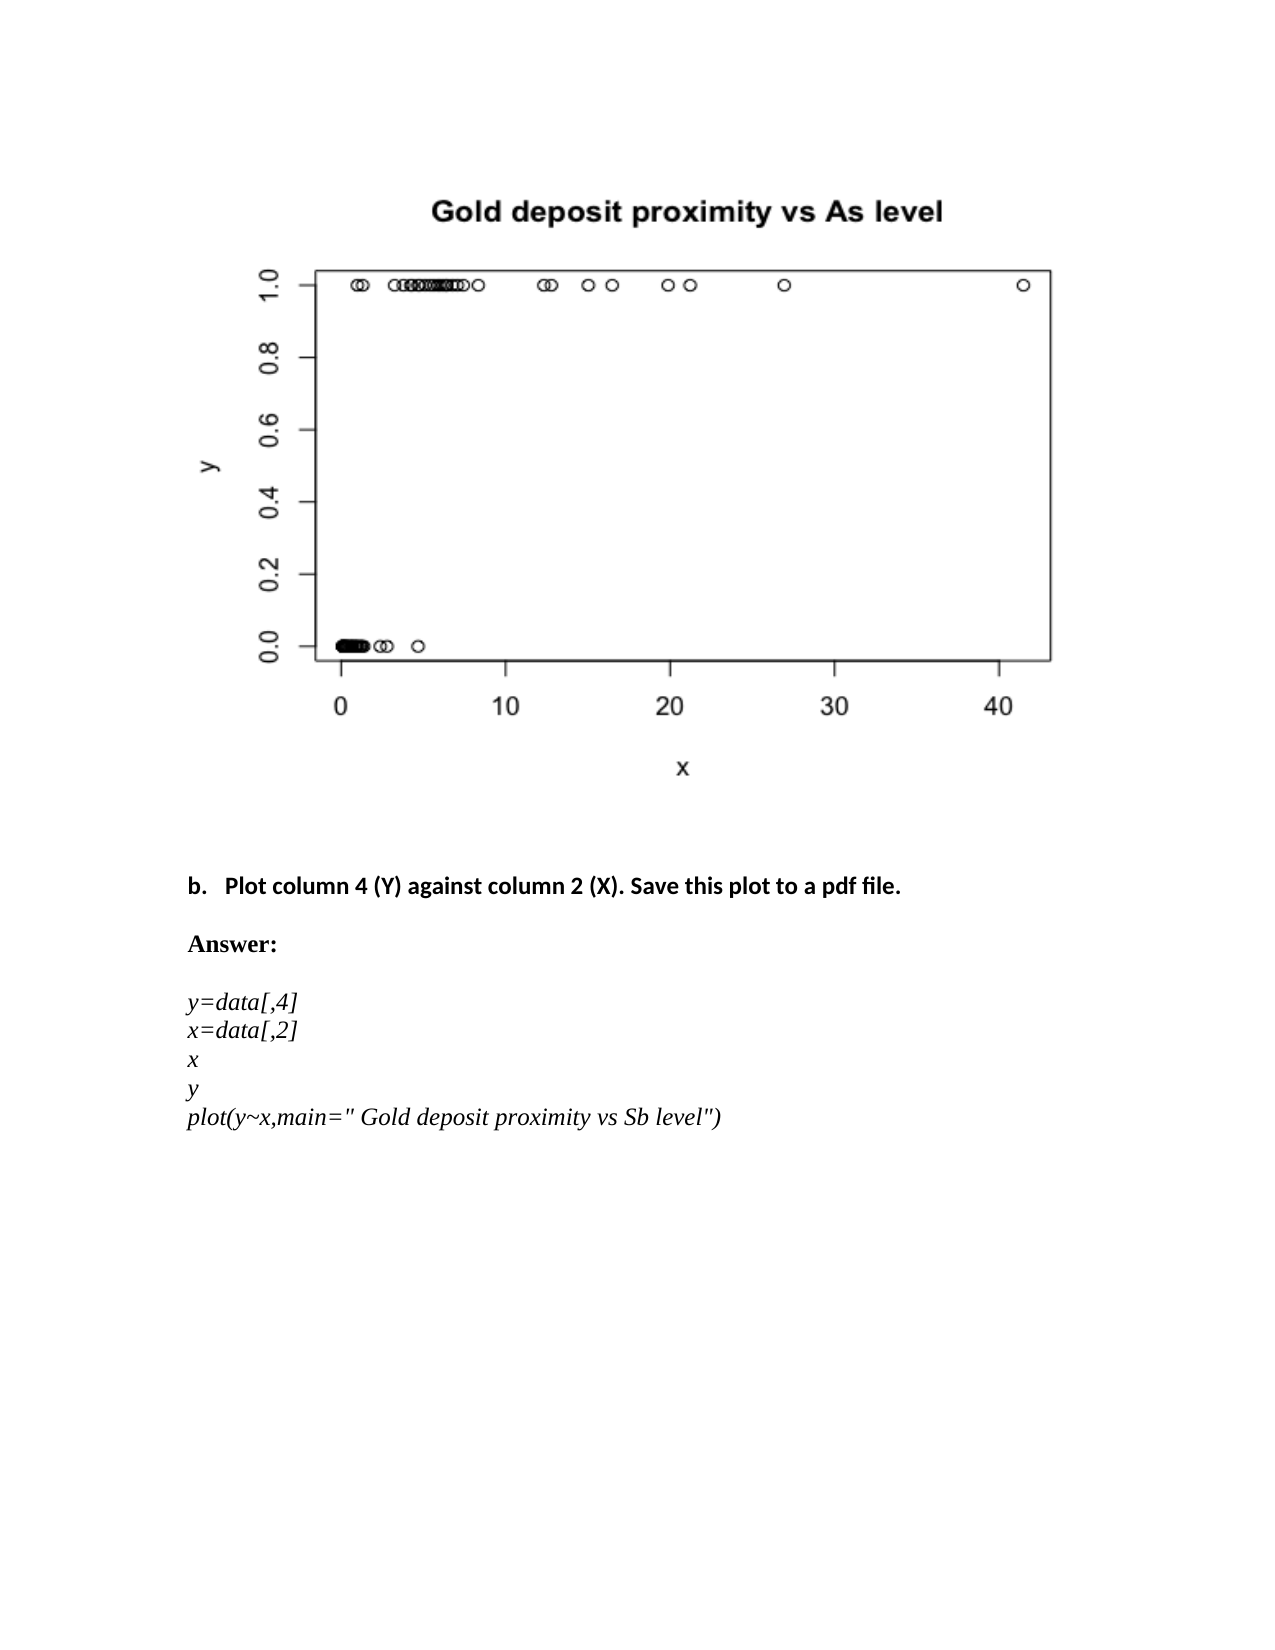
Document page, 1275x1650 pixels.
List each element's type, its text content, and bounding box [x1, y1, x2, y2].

list Plot column 4 (Y) against column 2 (X). Save this plot to a pdf file. [187, 870, 1125, 901]
picture [187, 150, 1117, 813]
text y=data[,4] [187, 987, 1125, 1016]
text x [187, 1044, 1125, 1073]
text x=data[,2] [187, 1016, 1125, 1044]
text Answer: [187, 929, 1125, 958]
text plot(y~x,main=" Gold deposit proximity vs Sb level") [187, 1102, 1125, 1131]
text y [187, 1073, 1125, 1102]
